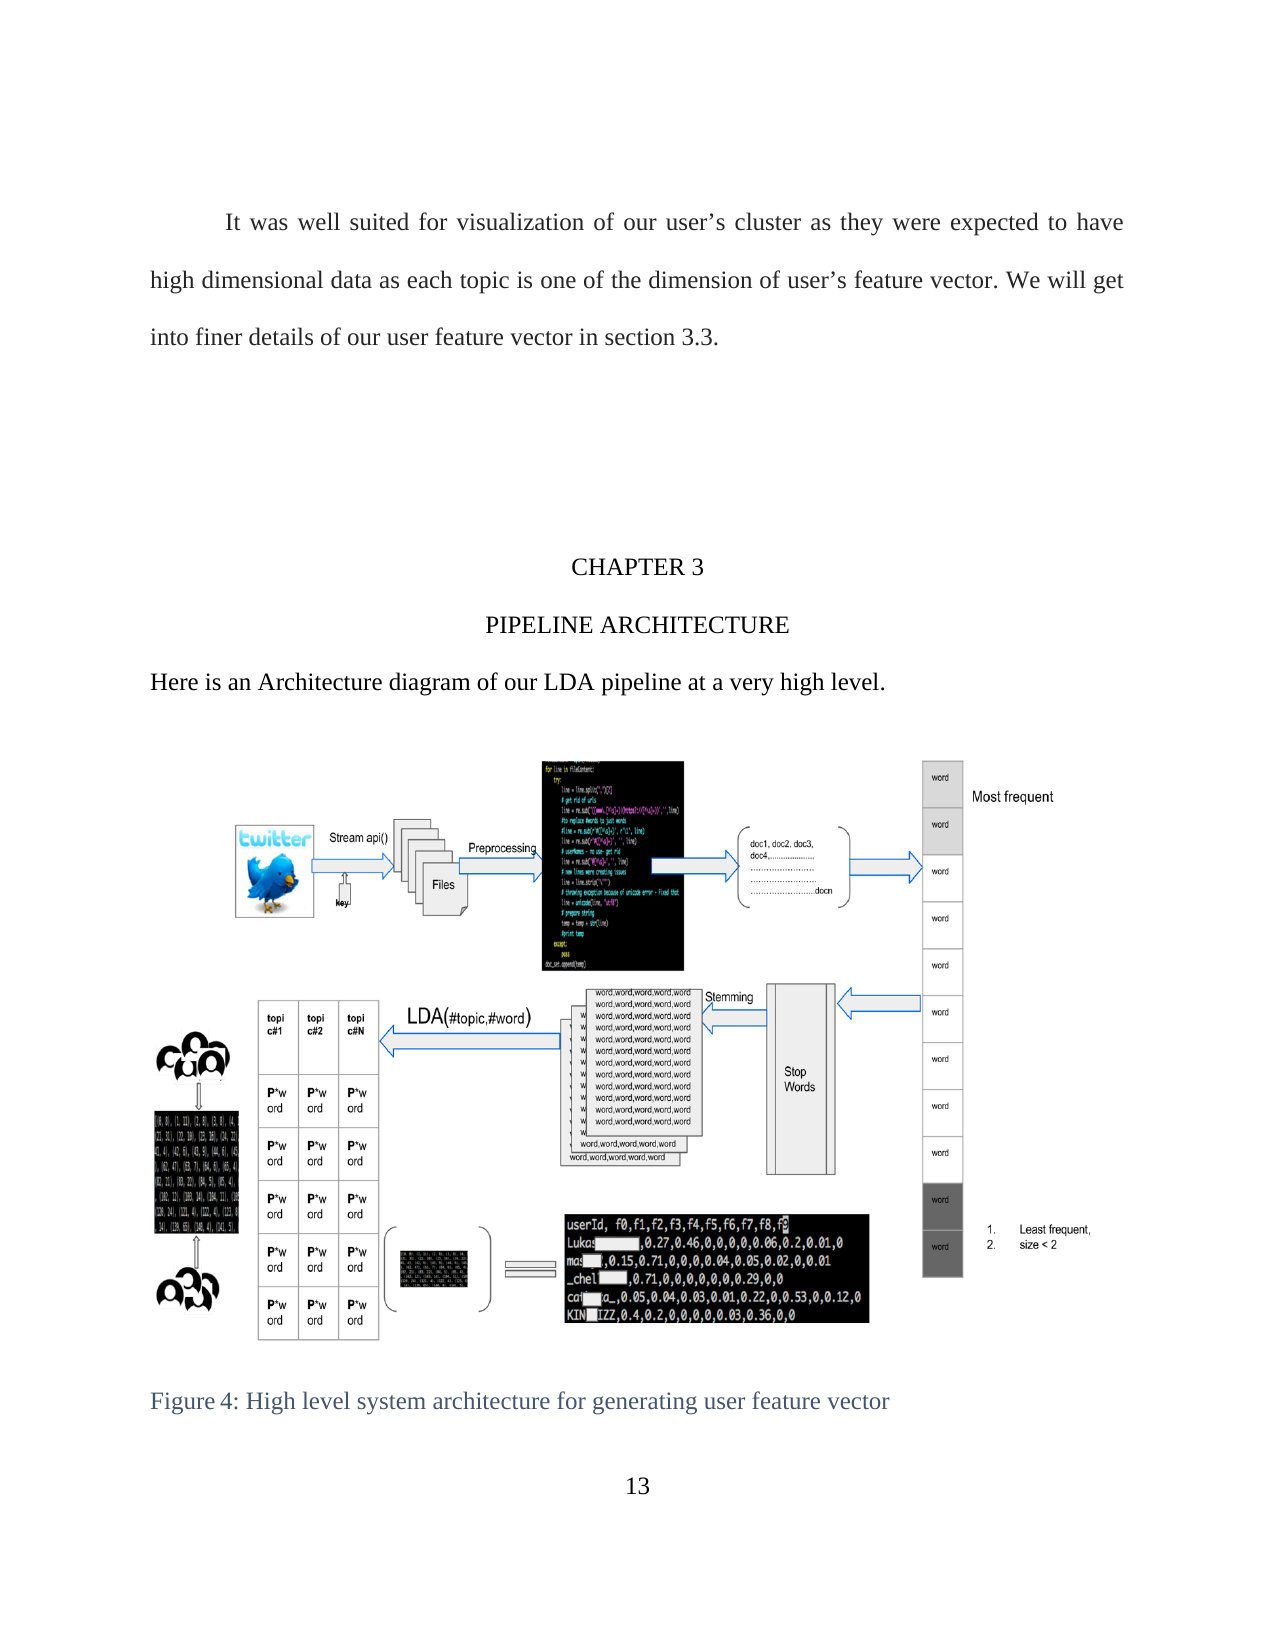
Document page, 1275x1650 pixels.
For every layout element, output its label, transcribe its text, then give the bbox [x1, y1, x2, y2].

text Here is an Architecture diagram of our LDA pipeline at a very high level. [150, 667, 1125, 696]
text It was well suited for visualization of our user’s cluster as they were expected to have high dimensional data as each topic is one of the dimension of user’s feature vector. We will get into finer details of our user feature vector in section 3.3. [150, 207, 1125, 265]
text PIPELINE ARCHITECTURE [150, 610, 1125, 639]
picture [150, 725, 1108, 1357]
text Figure 4: High level system architecture for generating user feature vector [150, 1386, 1125, 1414]
text It was well suited for visualization of our user’s cluster as they were expected to have high dimensional data as each topic is one of the dimension of user’s feature vector. We will get into finer details of our user feature vector in section 3.3. [150, 294, 1125, 351]
text CHAPTER 3 [150, 552, 1125, 581]
